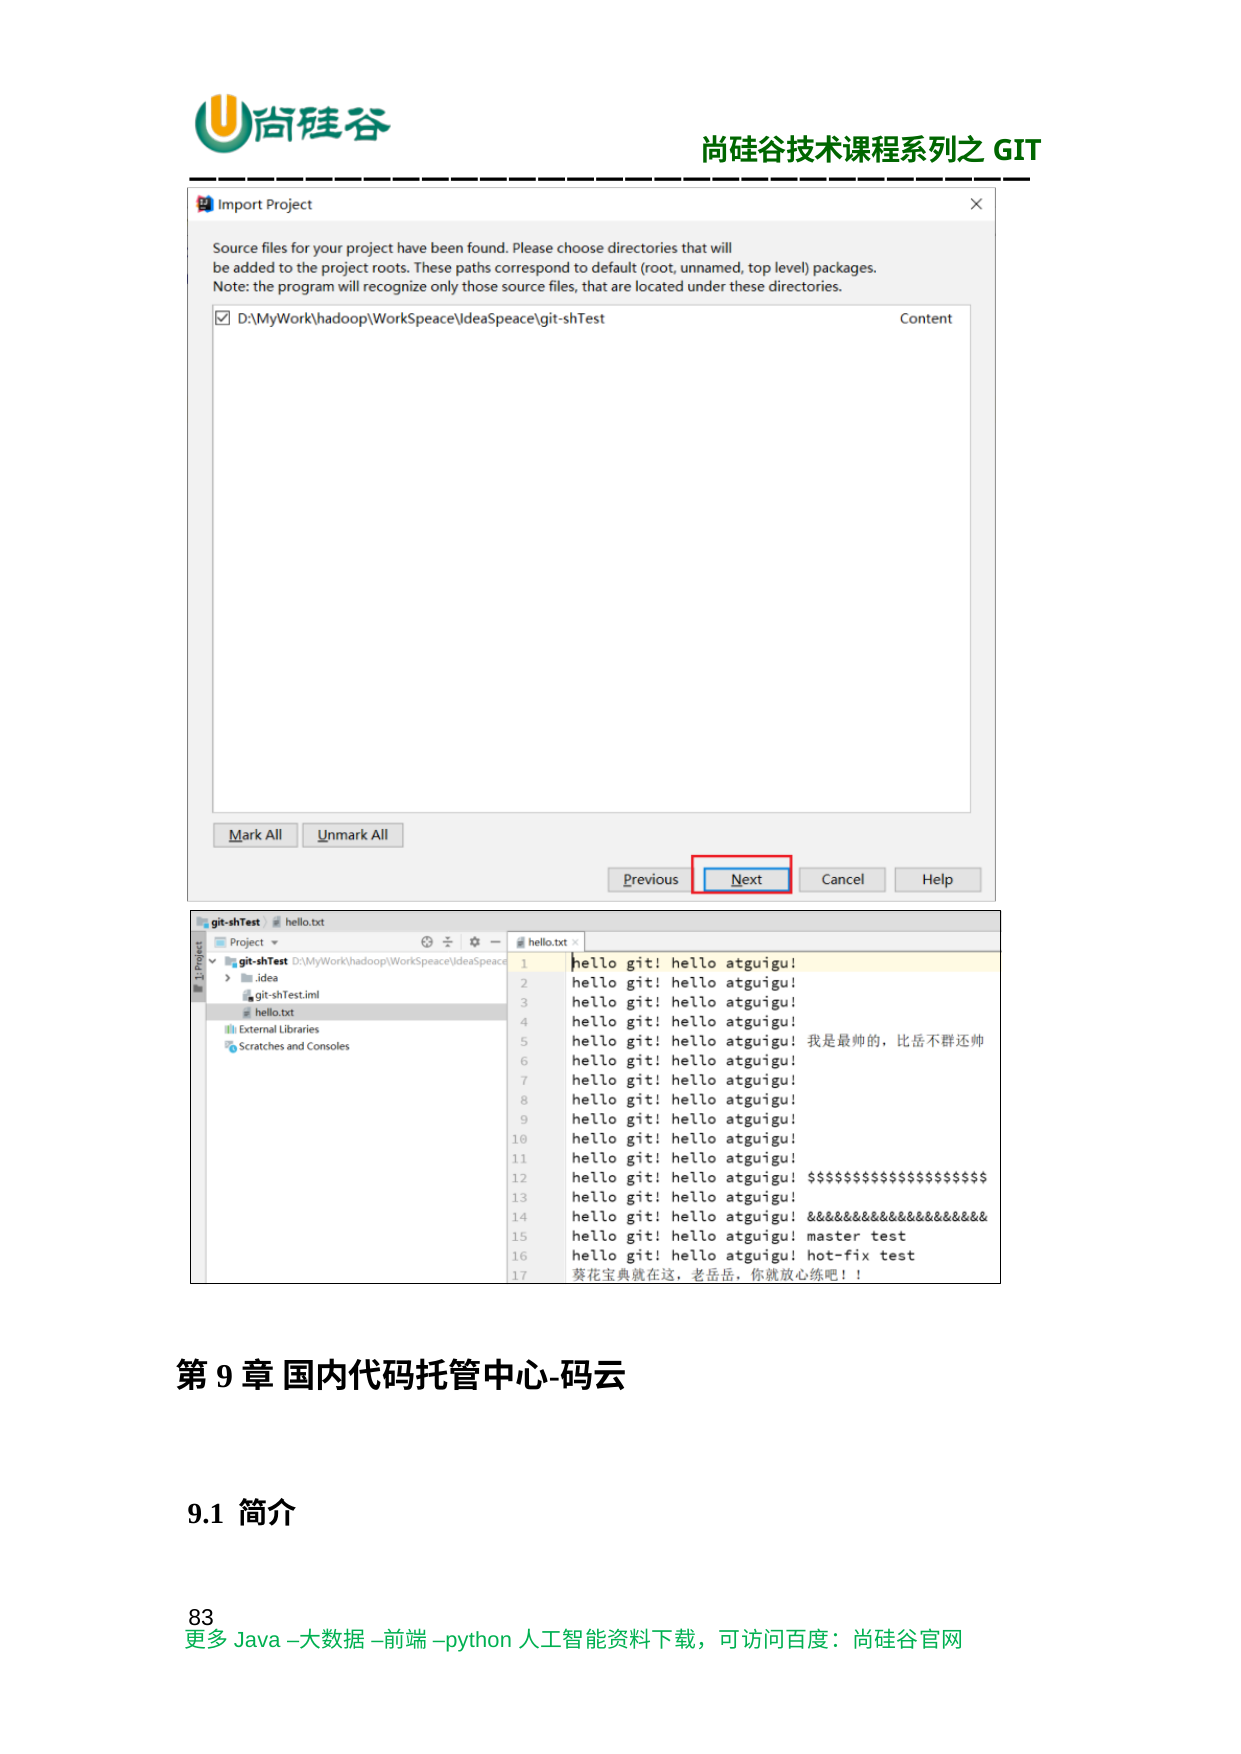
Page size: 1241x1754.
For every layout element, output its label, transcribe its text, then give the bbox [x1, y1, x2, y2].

picture [191, 911, 1000, 1283]
picture [187, 88, 396, 159]
picture [190, 910, 1002, 1285]
subtitle 第 9 章 国内代码托管中心-码云 [175, 1349, 1072, 1397]
picture [187, 187, 996, 902]
list 简介 [187, 1493, 1072, 1532]
